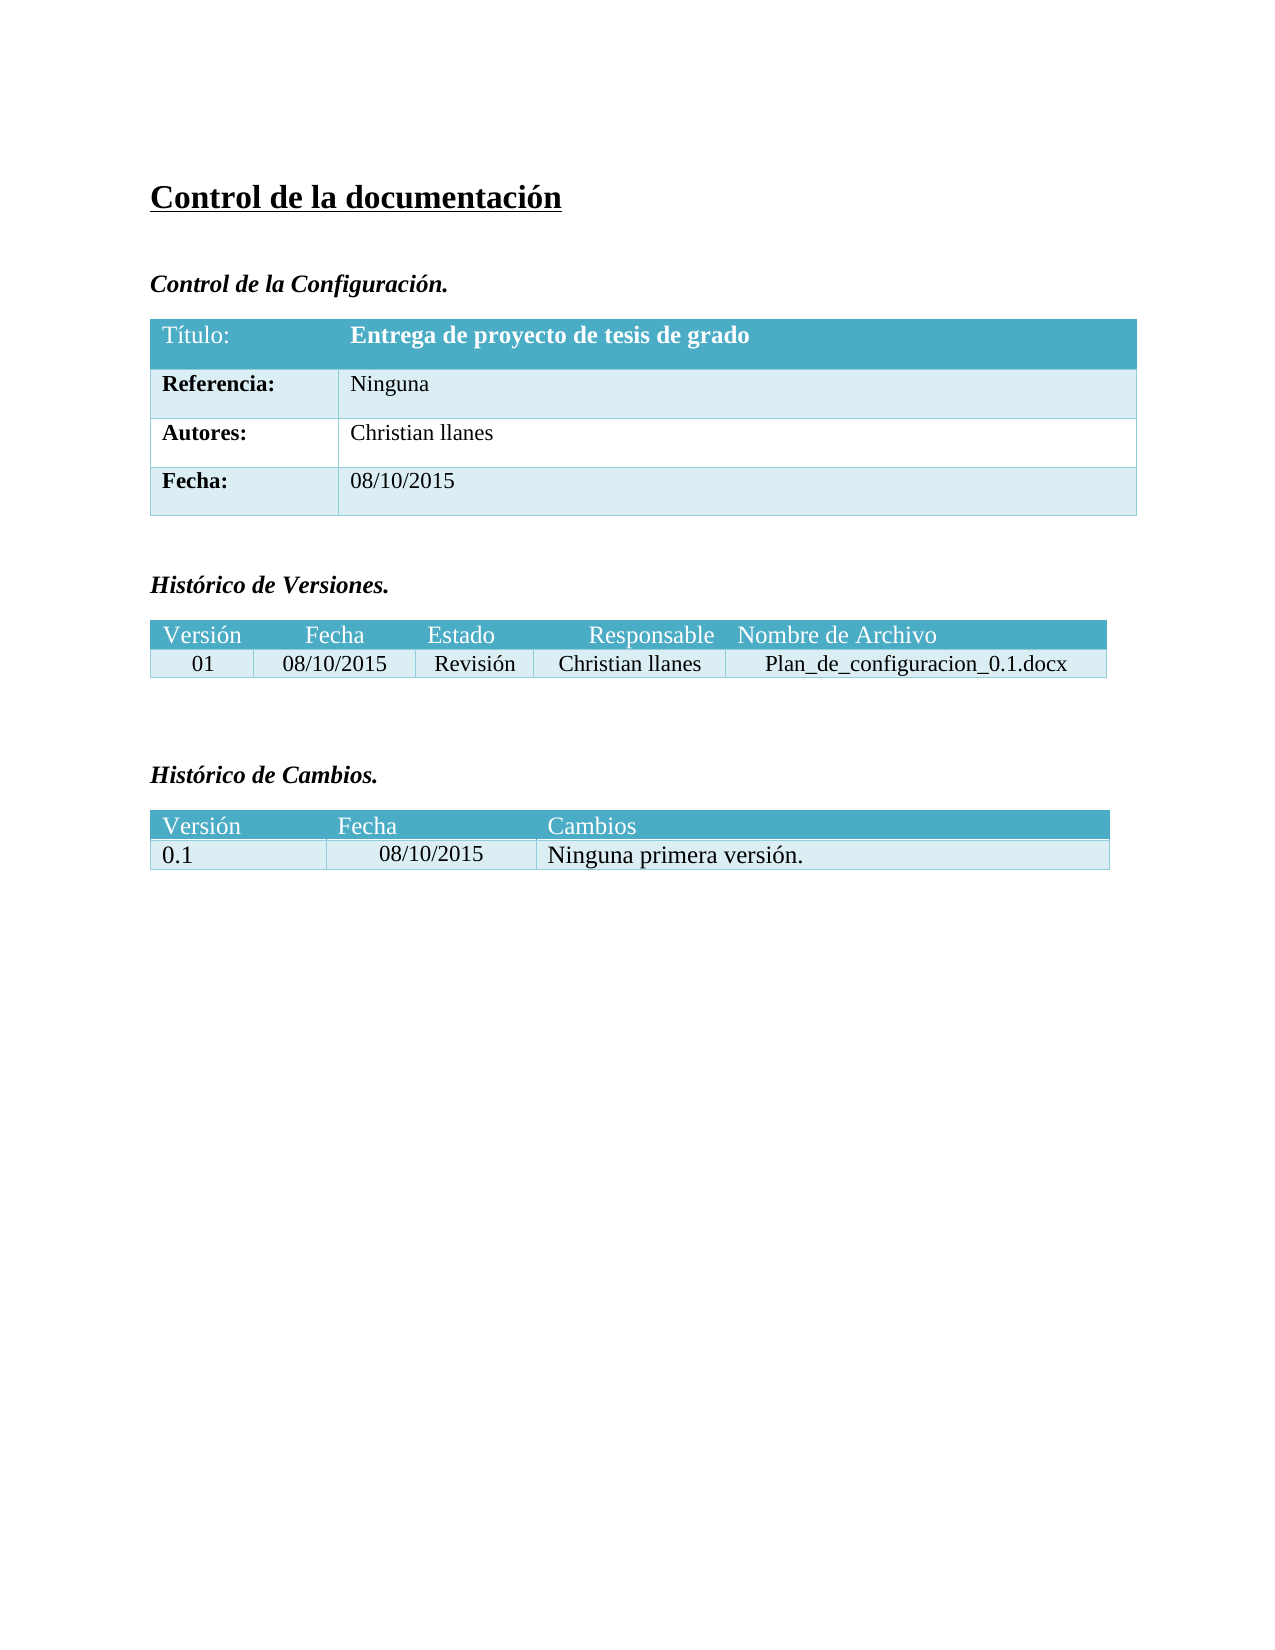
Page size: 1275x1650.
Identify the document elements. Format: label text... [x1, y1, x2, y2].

table_header Título: [151, 320, 338, 369]
table_cell Ninguna primera versión. [537, 841, 1109, 869]
table_header Versión [151, 621, 253, 649]
table_cell Plan_de_configuracion_0.1.docx [726, 650, 1106, 677]
table_cell 08/10/2015 [339, 468, 1136, 515]
table_header Fecha [327, 811, 536, 839]
table_header Versión [151, 811, 326, 839]
subtitle Histórico de Cambios. [150, 760, 1125, 789]
table_cell Fecha: [151, 468, 338, 515]
text Control de la documentación [150, 177, 1125, 216]
table_cell Christian llanes [534, 650, 725, 677]
table_cell Referencia: [151, 370, 338, 418]
table_header Cambios [537, 811, 1109, 839]
table_cell Revisión [416, 650, 533, 677]
table_cell 01 [151, 650, 253, 677]
table_cell Ninguna [339, 370, 1136, 418]
table_cell 08/10/2015 [254, 650, 415, 677]
table_header Responsable [534, 621, 725, 649]
table_cell Autores: [151, 419, 338, 467]
subtitle Control de la Configuración. [150, 269, 1125, 298]
table_header [339, 320, 1136, 369]
subtitle Histórico de Versiones. [150, 570, 1125, 599]
table_header Fecha [254, 621, 415, 649]
table_cell Christian llanes [339, 419, 1136, 467]
table_header Nombre de Archivo [726, 621, 1106, 649]
table_header Estado [416, 621, 533, 649]
table_cell 08/10/2015 [327, 841, 536, 869]
table_cell 0.1 [151, 841, 326, 869]
